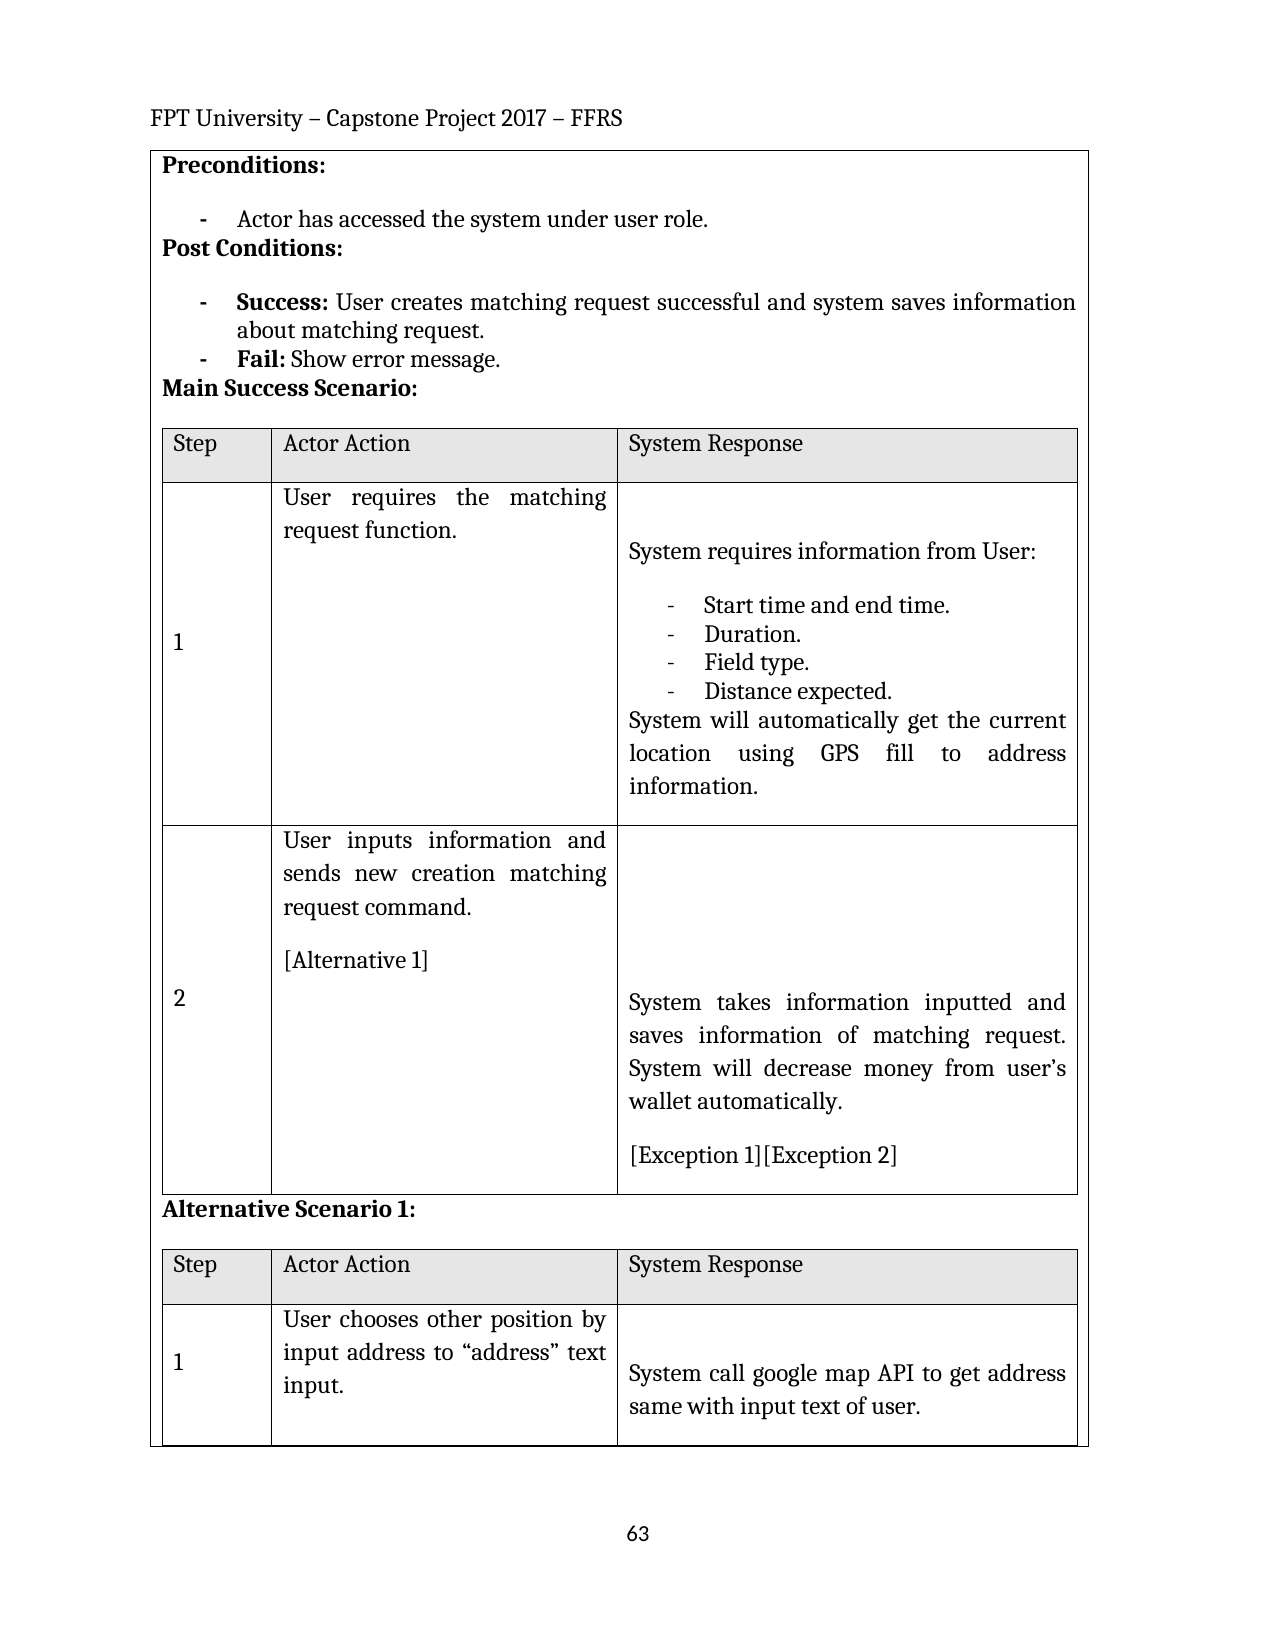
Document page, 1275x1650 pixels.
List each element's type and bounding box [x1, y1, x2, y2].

table_cell [151, 151, 1088, 1446]
